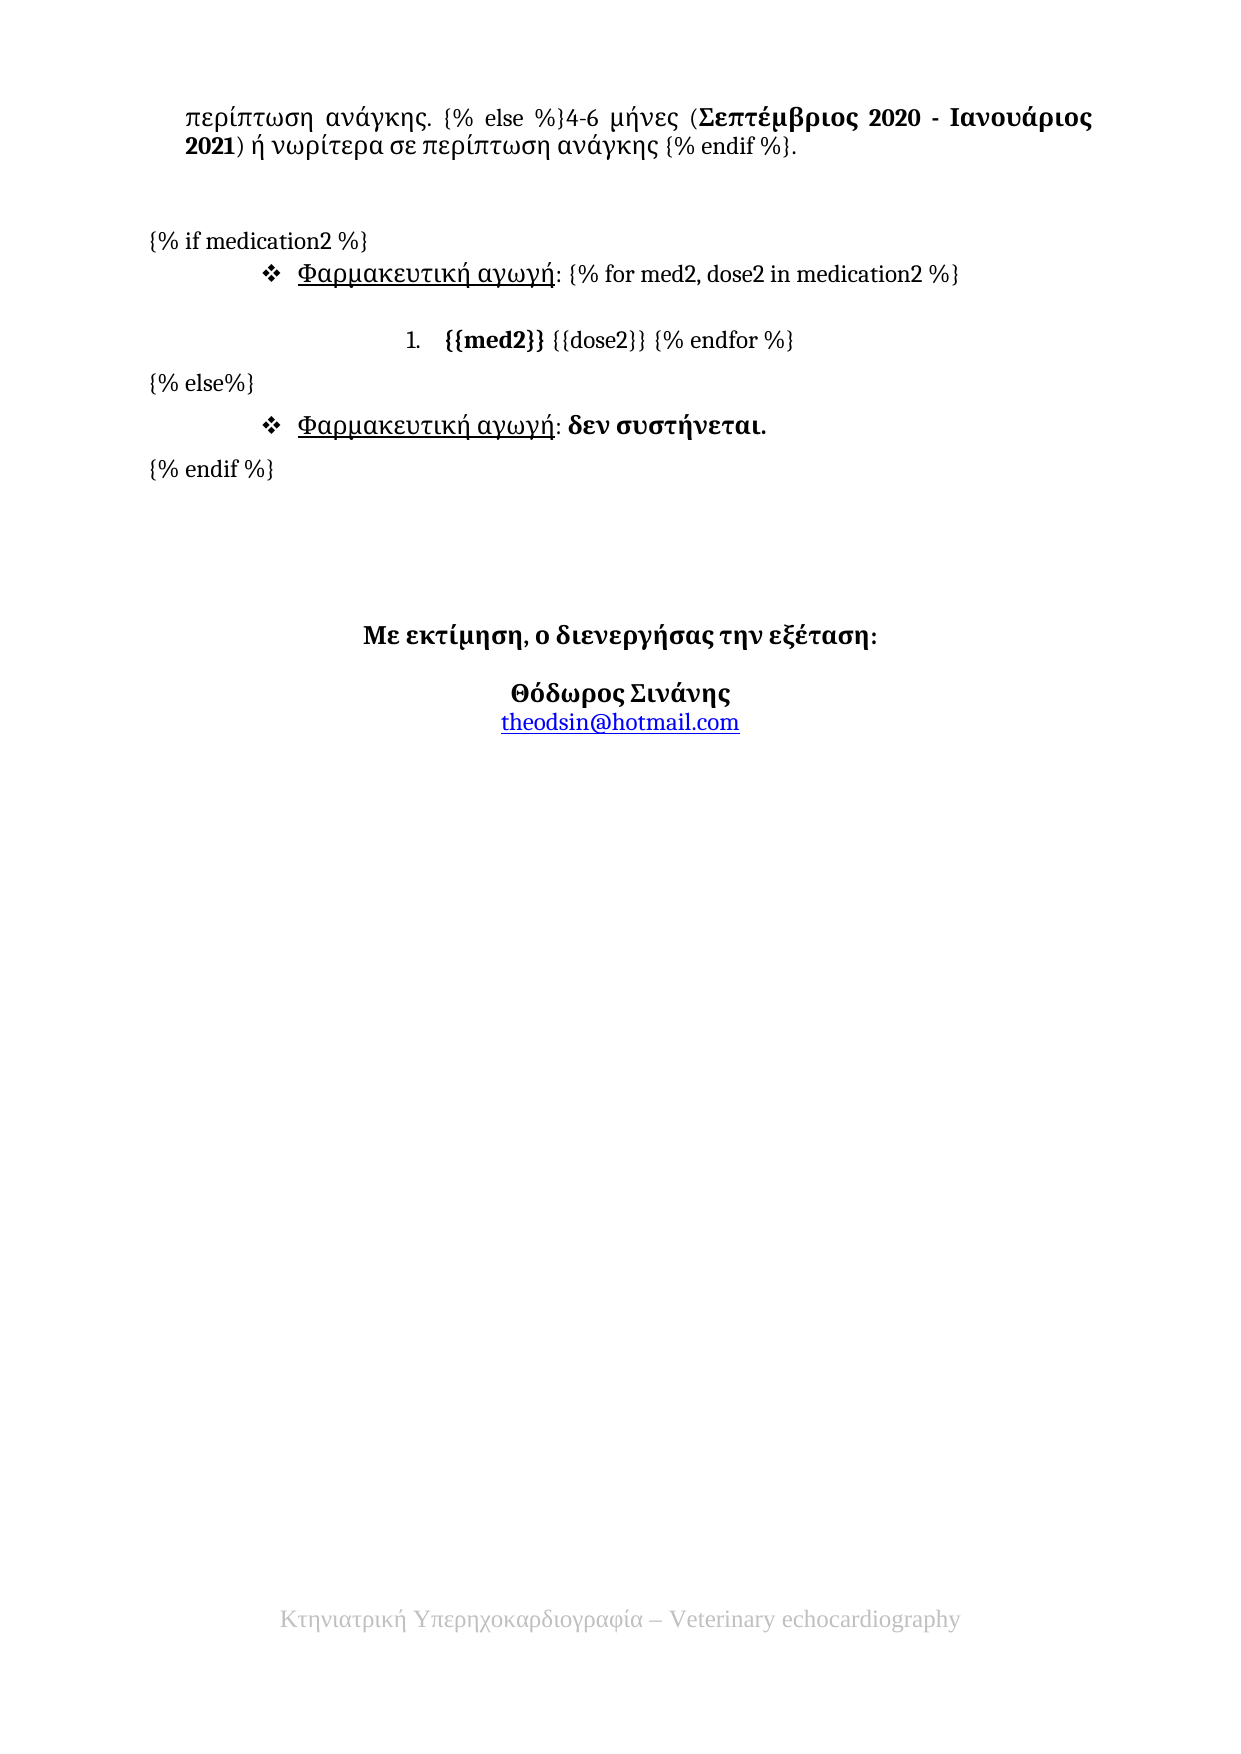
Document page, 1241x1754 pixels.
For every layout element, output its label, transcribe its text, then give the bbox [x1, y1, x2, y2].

text {% else%} [148, 369, 1092, 398]
list {{med2}} {{dose2}} {% endfor %} [406, 326, 1092, 355]
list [148, 103, 1092, 161]
text Με εκτίμηση, ο διενεργήσας την εξέταση: [148, 622, 1092, 651]
list Φαρμακευτική αγωγή: δεν συστήνεται. [260, 412, 1092, 441]
text {% endif %} [148, 455, 1092, 484]
text theodsin@hotmail.com [148, 708, 1092, 737]
text Θόδωρος Σινάνης [148, 679, 1092, 708]
text {% if medication2 %} [148, 227, 1092, 256]
list Φαρμακευτική αγωγή: {% for med2, dose2 in medication2 %} [260, 260, 1092, 289]
